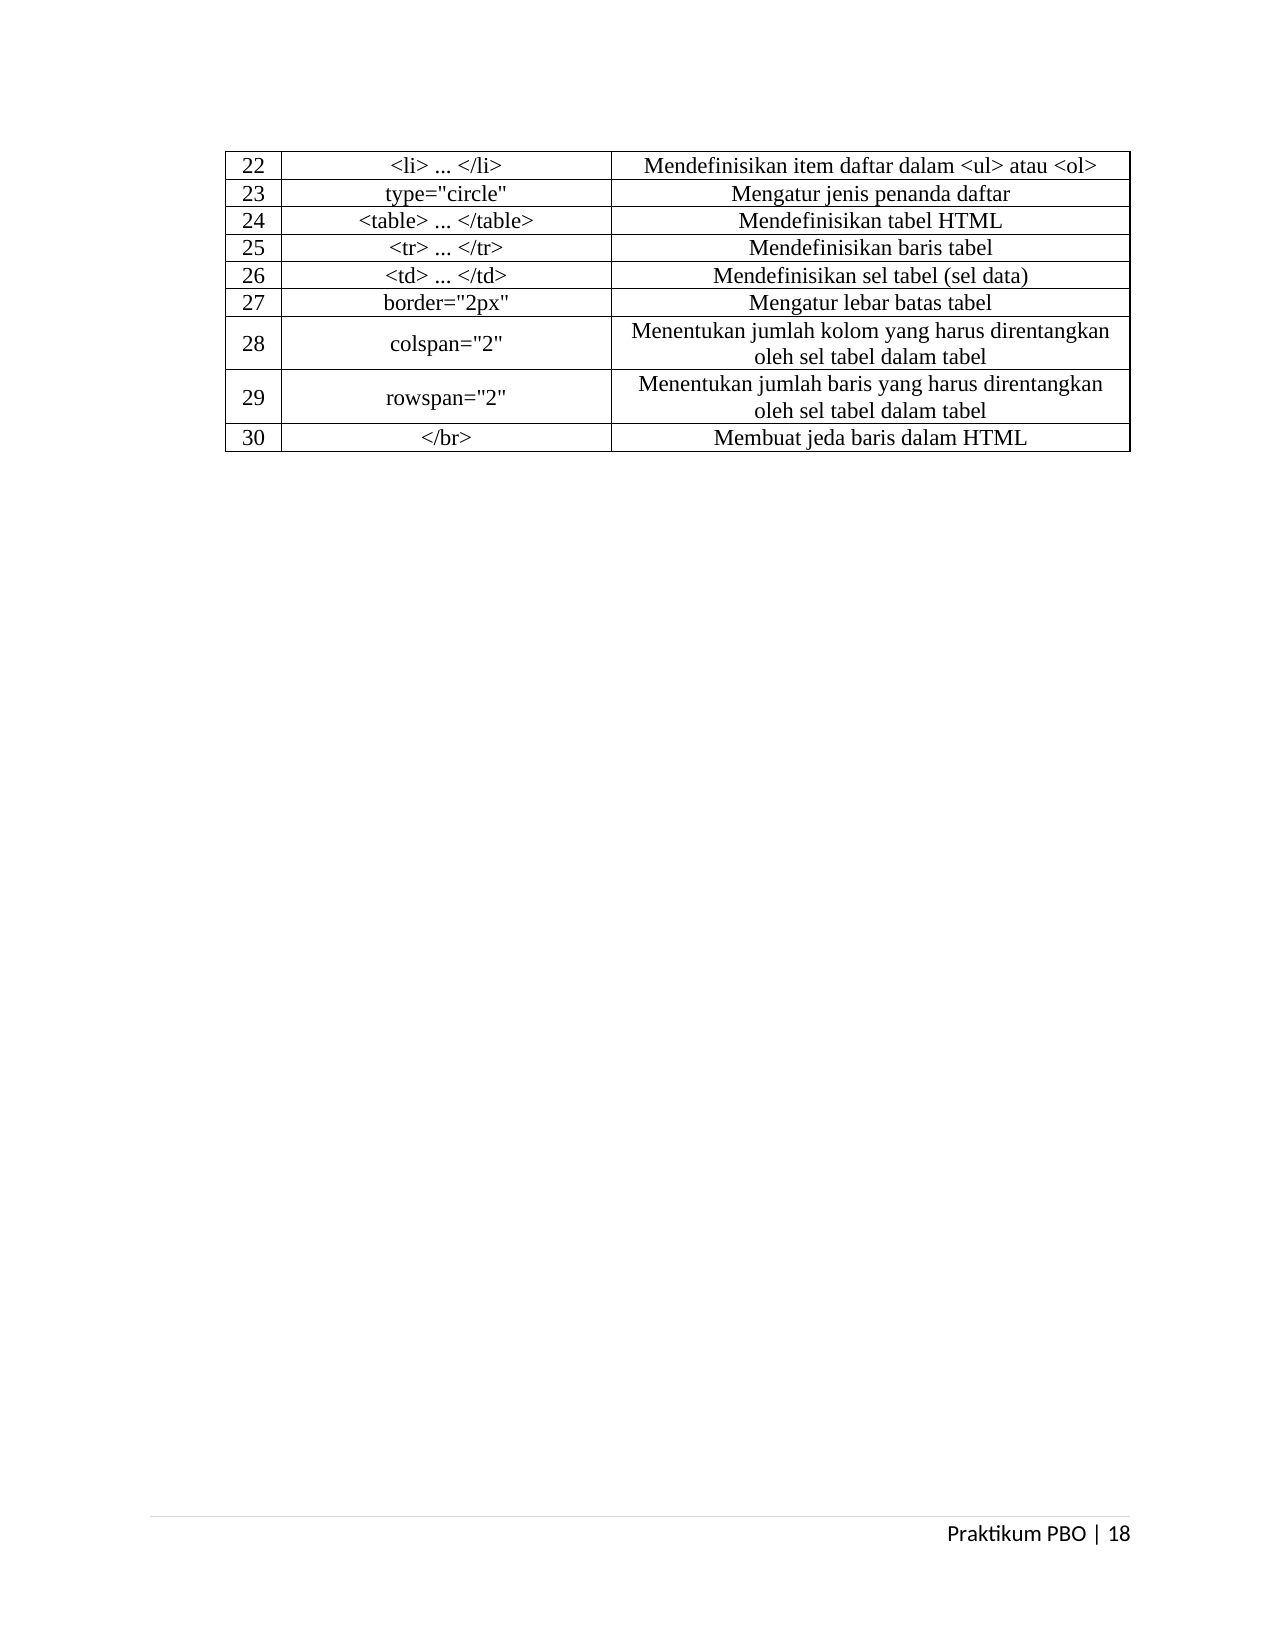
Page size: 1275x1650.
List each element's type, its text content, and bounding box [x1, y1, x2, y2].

table_cell Mendefinisikan baris tabel [612, 235, 1129, 261]
table_cell 29 [226, 370, 281, 423]
table_cell 25 [226, 235, 281, 261]
table_cell Mendefinisikan sel tabel (sel data) [612, 262, 1129, 288]
table_cell rowspan="2" [282, 370, 611, 423]
table_cell <tr> ... </tr> [282, 235, 611, 261]
table_cell 28 [226, 317, 281, 369]
table_cell Mengatur jenis penanda daftar [612, 180, 1129, 206]
table_cell 23 [226, 180, 281, 206]
table_cell </br> [282, 424, 611, 451]
table_cell 22 [226, 152, 281, 179]
table_cell <td> ... </td> [282, 262, 611, 288]
table_cell <li> ... </li> [282, 152, 611, 179]
table_cell Mendefinisikan item daftar dalam <ul> atau <ol> [612, 152, 1129, 179]
table_cell 26 [226, 262, 281, 288]
table_cell 24 [226, 207, 281, 233]
table_cell type="circle" [282, 180, 611, 206]
table_cell colspan="2" [282, 317, 611, 369]
table_cell Mendefinisikan tabel HTML [612, 207, 1129, 233]
table_cell Menentukan jumlah kolom yang harus direntangkan oleh sel tabel dalam tabel [612, 317, 1129, 369]
table_cell Menentukan jumlah baris yang harus direntangkan oleh sel tabel dalam tabel [612, 370, 1129, 423]
table_cell Membuat jeda baris dalam HTML [612, 424, 1129, 451]
table_cell 30 [226, 424, 281, 451]
table_cell 27 [226, 289, 281, 316]
table_cell border="2px" [282, 289, 611, 316]
table_cell <table> ... </table> [282, 207, 611, 233]
table_cell Mengatur lebar batas tabel [612, 289, 1129, 316]
